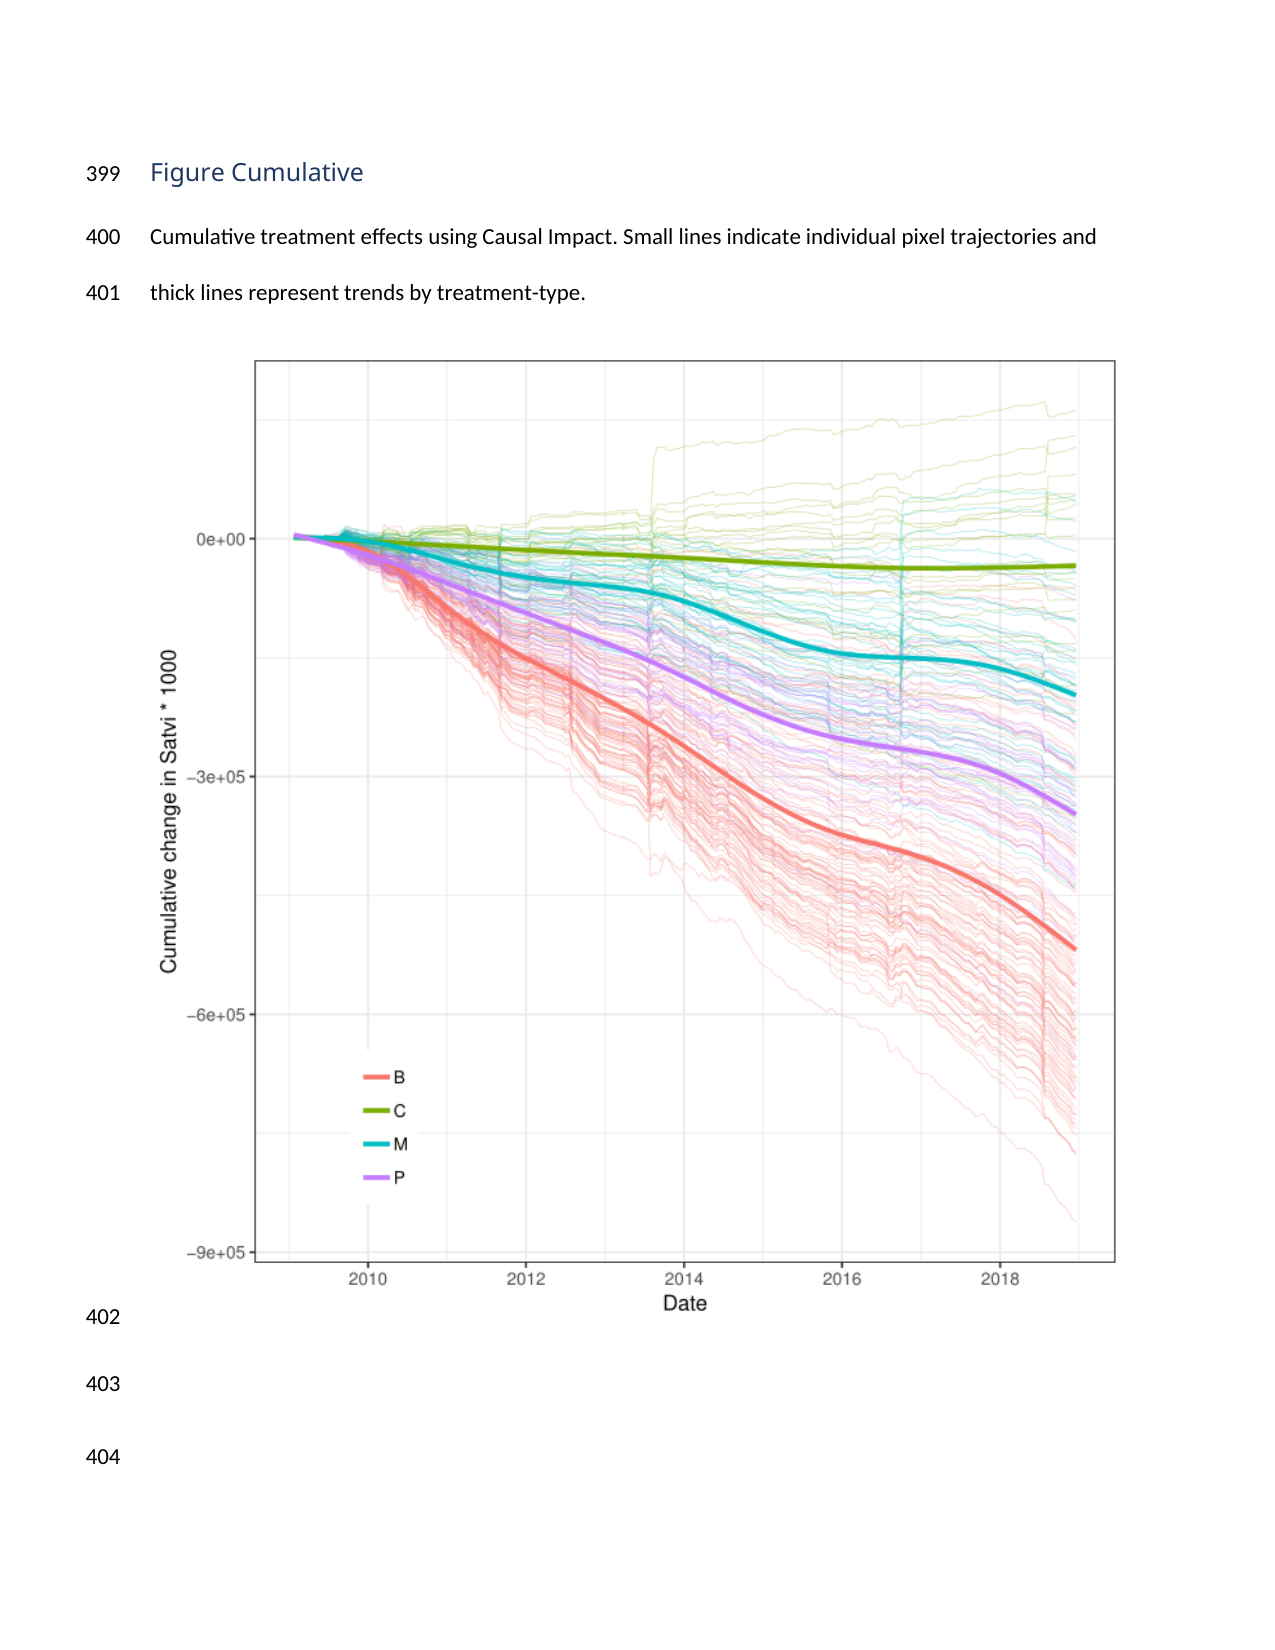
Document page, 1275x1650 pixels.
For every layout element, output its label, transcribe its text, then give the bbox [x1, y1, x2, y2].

picture [150, 351, 1125, 1325]
text Figure Cumulative [150, 154, 1125, 188]
text Cumulative treatment effects using Causal Impact. Small lines indicate individual pixel trajectories and thick lines represent trends by treatment-type. [150, 222, 1125, 306]
